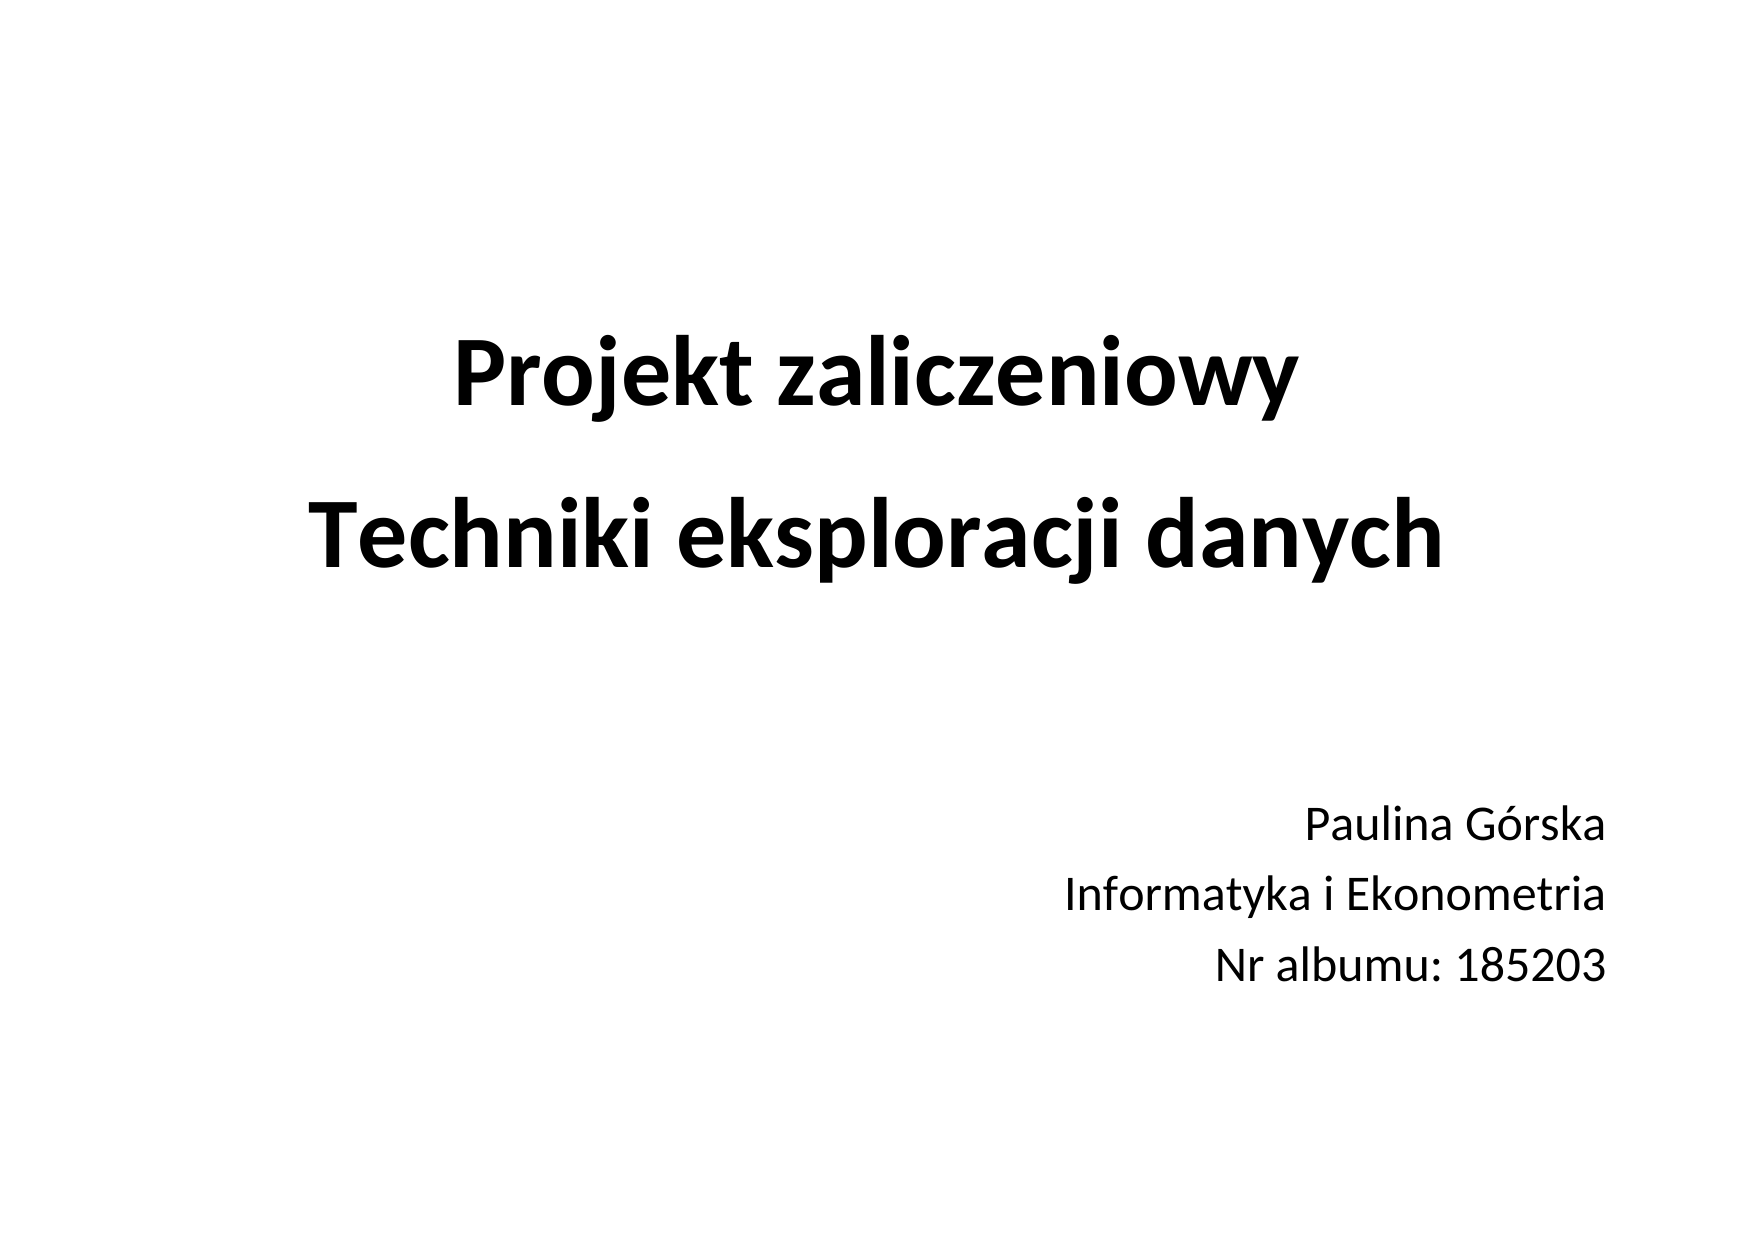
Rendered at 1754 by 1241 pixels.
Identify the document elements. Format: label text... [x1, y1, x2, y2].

text Techniki eksploracji danych [148, 470, 1606, 592]
text Informatyka i Ekonometria [1033, 862, 1606, 923]
text Paulina Górska [959, 792, 1606, 853]
text Nr albumu: 185203 [959, 932, 1606, 993]
text Projekt zaliczeniowy [148, 309, 1606, 431]
